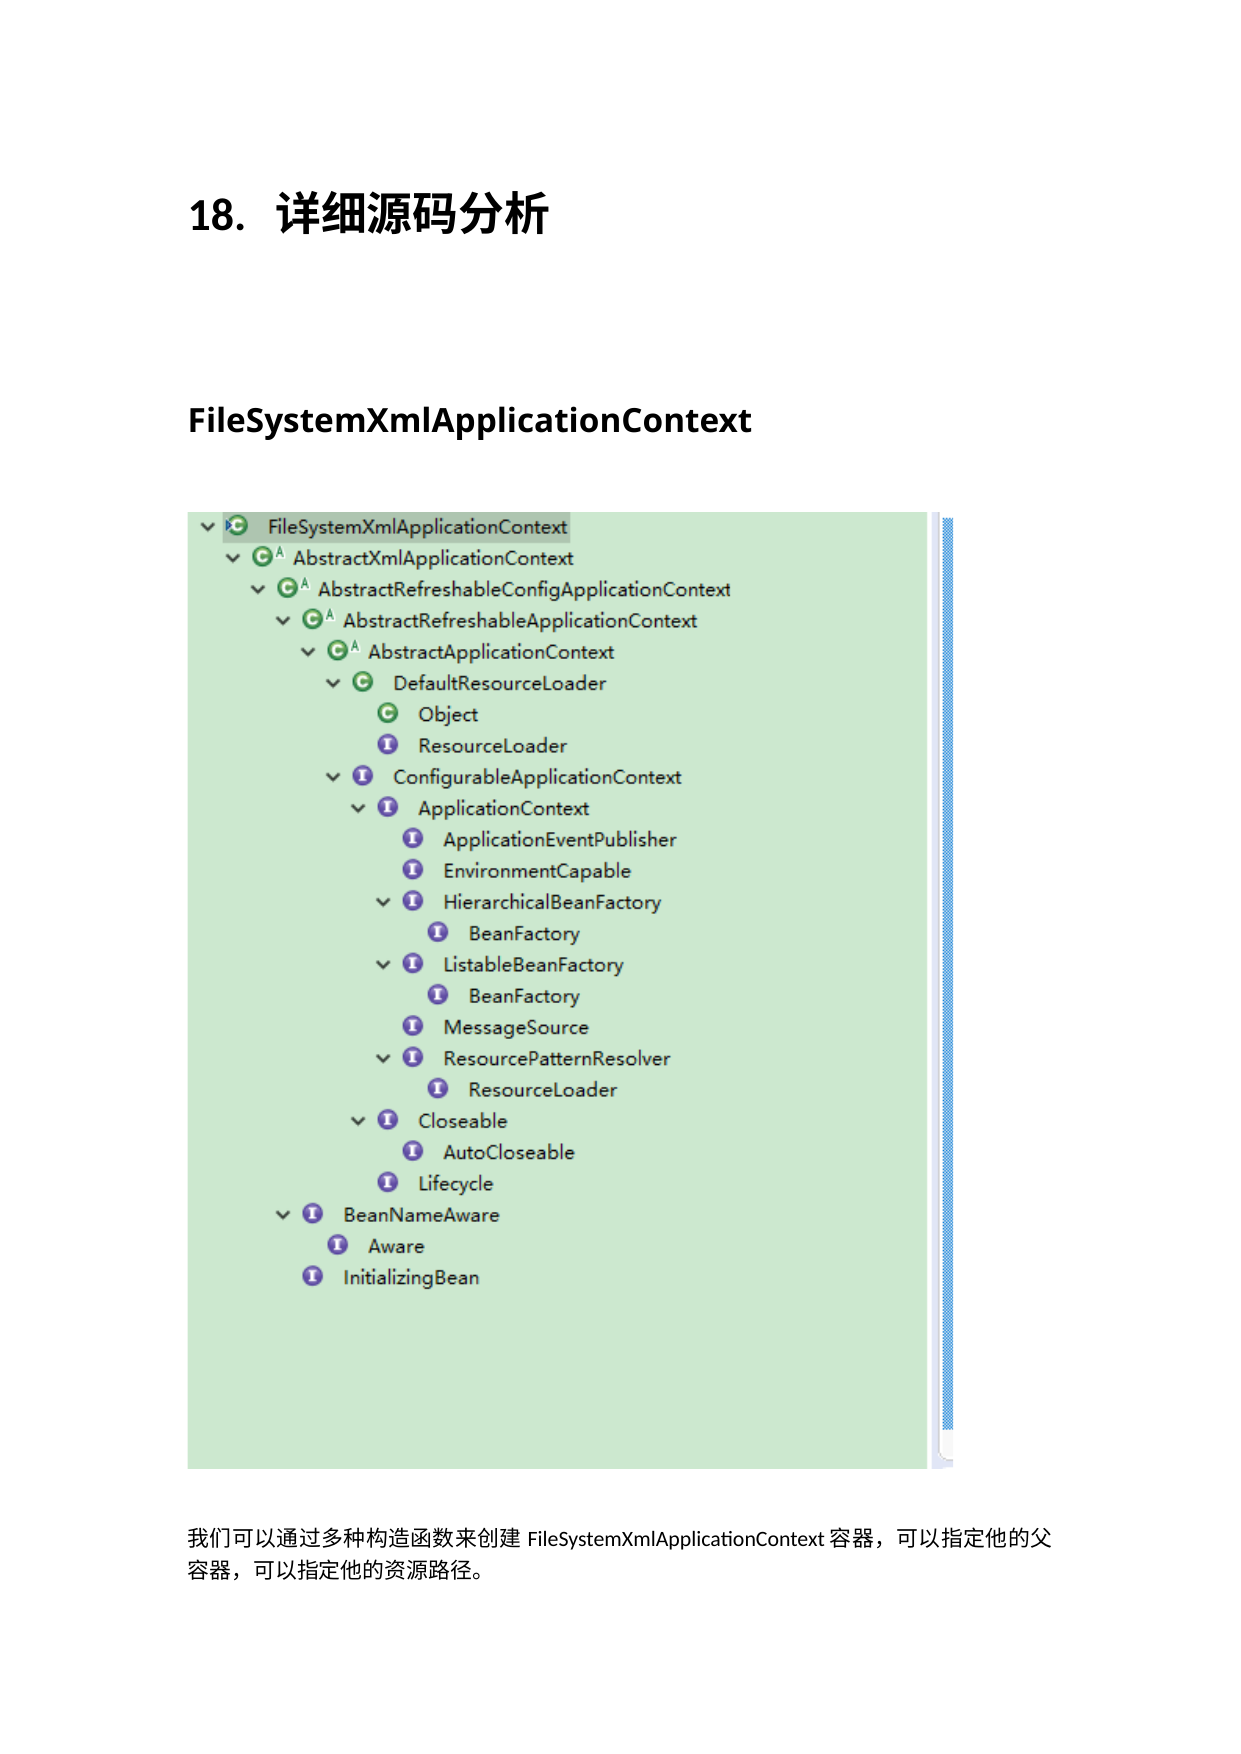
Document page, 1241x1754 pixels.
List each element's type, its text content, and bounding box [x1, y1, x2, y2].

subtitle 详细源码分析 [187, 162, 1053, 259]
picture [187, 512, 954, 1469]
subtitle FileSystemXmlApplicationContext [187, 387, 1053, 452]
text 我们可以通过多种构造函数来创建FileSystemXmlApplicationContext容器，可以指定他的父容器，可以指定他的资源路径。 [187, 1520, 1053, 1585]
